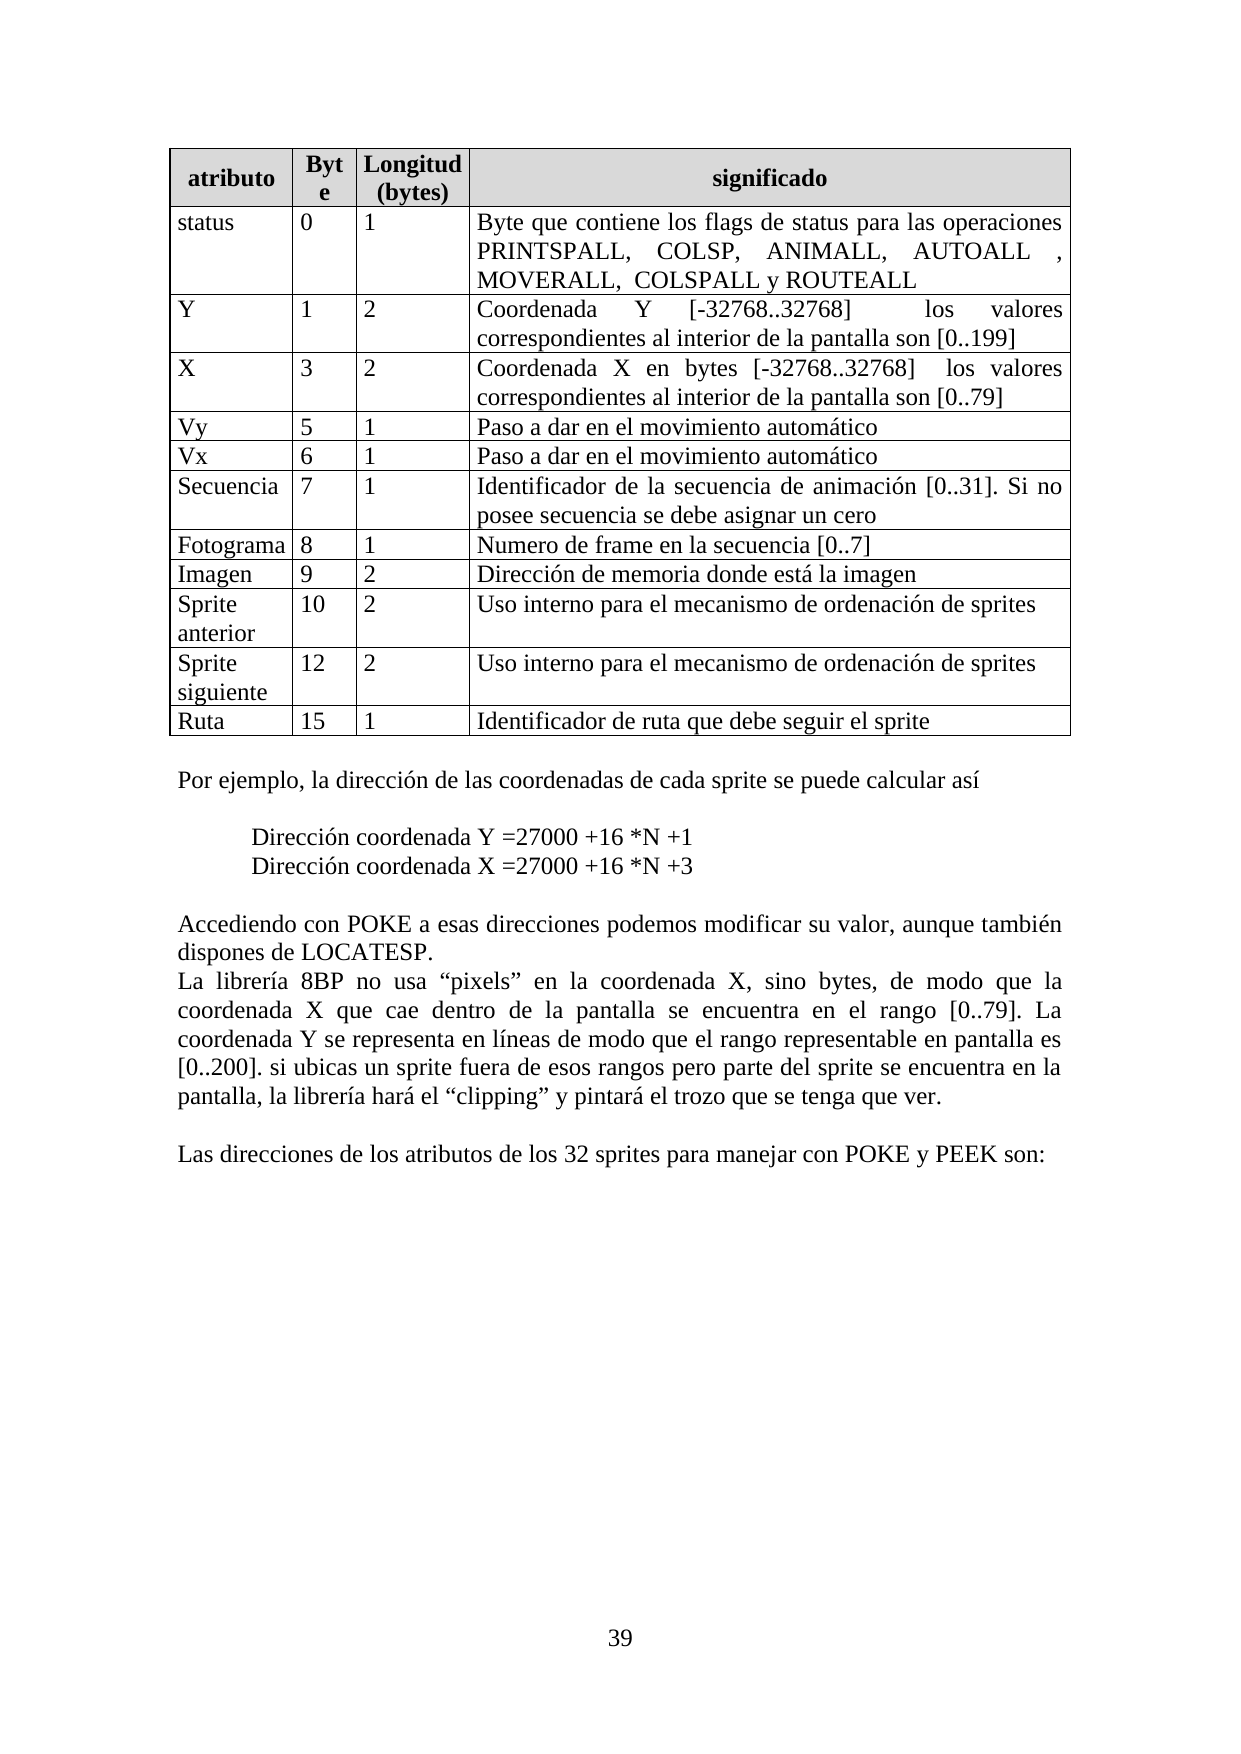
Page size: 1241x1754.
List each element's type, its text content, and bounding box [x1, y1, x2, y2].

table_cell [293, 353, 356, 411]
text Dirección coordenada Y =27000 +16 *N +1 [177, 822, 1063, 851]
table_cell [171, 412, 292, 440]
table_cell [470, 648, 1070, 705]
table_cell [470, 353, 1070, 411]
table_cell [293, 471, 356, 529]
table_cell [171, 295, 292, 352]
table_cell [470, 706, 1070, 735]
text Accediendo con POKE a esas direcciones podemos modificar su valor, aunque también dispones de LOCATESP. [177, 909, 1063, 966]
text Por ejemplo, la dirección de las coordenadas de cada sprite se puede calcular así [177, 765, 1063, 794]
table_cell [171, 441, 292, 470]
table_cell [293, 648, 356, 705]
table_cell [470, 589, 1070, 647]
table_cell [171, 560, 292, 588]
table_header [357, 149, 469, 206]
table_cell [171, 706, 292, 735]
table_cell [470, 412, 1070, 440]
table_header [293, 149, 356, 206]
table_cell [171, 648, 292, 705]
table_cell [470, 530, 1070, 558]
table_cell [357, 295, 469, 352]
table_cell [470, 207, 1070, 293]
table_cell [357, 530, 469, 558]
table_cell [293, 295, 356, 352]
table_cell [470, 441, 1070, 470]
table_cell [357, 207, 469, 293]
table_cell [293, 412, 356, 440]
text Dirección coordenada X =27000 +16 *N +3 [177, 851, 1063, 880]
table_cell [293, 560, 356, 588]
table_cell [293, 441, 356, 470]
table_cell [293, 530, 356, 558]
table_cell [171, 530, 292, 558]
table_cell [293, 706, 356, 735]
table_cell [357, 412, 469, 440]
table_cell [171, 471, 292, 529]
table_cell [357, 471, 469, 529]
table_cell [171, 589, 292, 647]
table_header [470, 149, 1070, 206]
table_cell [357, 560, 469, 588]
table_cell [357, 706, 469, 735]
text La librería 8BP no usa “pixels” en la coordenada X, sino bytes, de modo que la coordenada X que cae dentro de la pantalla se encuentra en el rango [0..79]. La coordenada Y se representa en líneas de modo que el rango representable en pantalla es [0..200]. si ubicas un sprite fuera de esos rangos pero parte del sprite se encuentra en la pantalla, la librería hará el “clipping” y pintará el trozo que se tenga que ver. [177, 966, 1063, 1110]
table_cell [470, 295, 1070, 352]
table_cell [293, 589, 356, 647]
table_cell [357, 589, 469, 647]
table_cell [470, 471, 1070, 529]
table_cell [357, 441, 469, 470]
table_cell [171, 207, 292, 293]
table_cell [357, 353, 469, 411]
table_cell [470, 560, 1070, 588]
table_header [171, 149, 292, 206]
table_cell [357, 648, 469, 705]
text Las direcciones de los atributos de los 32 sprites para manejar con POKE y PEEK son: [177, 1139, 1063, 1167]
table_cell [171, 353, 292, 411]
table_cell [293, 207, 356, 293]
